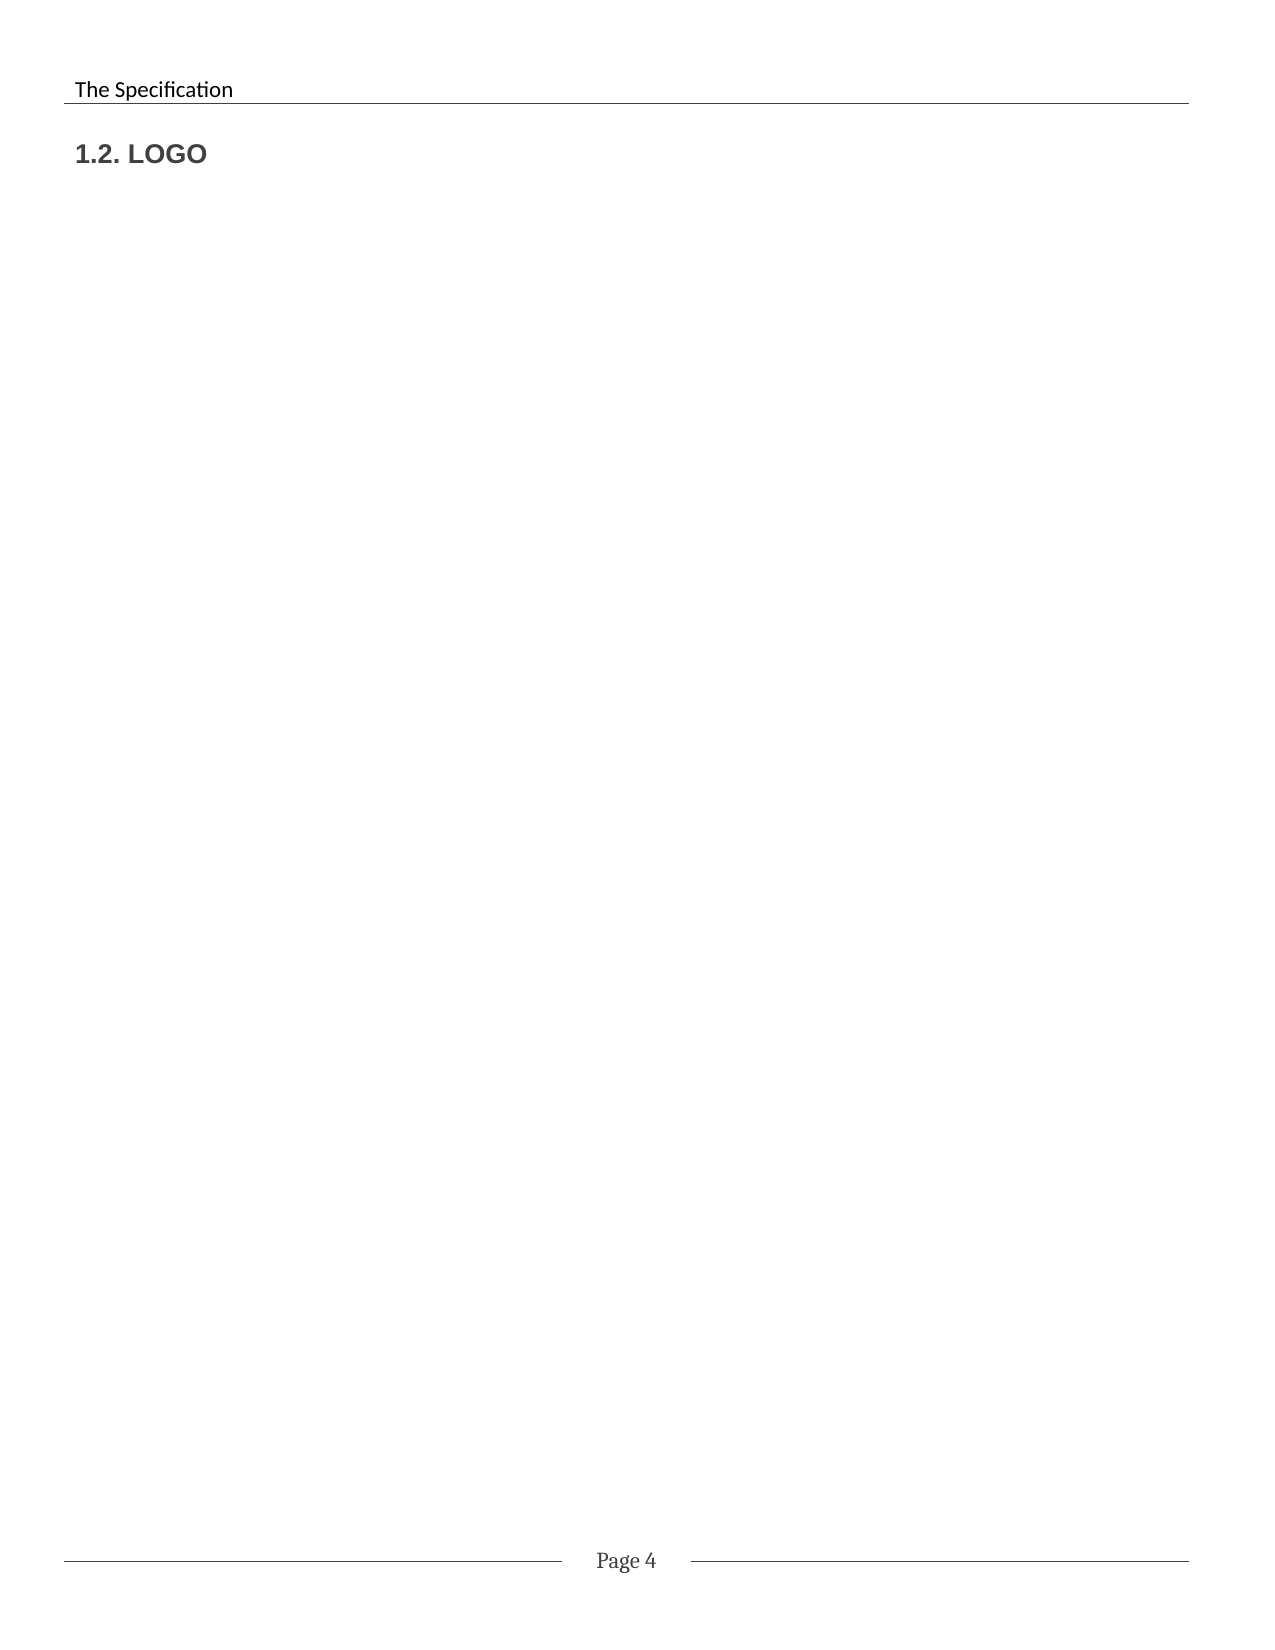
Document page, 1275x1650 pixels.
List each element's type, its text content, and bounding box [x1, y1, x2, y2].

subtitle LOGO [75, 138, 1200, 169]
